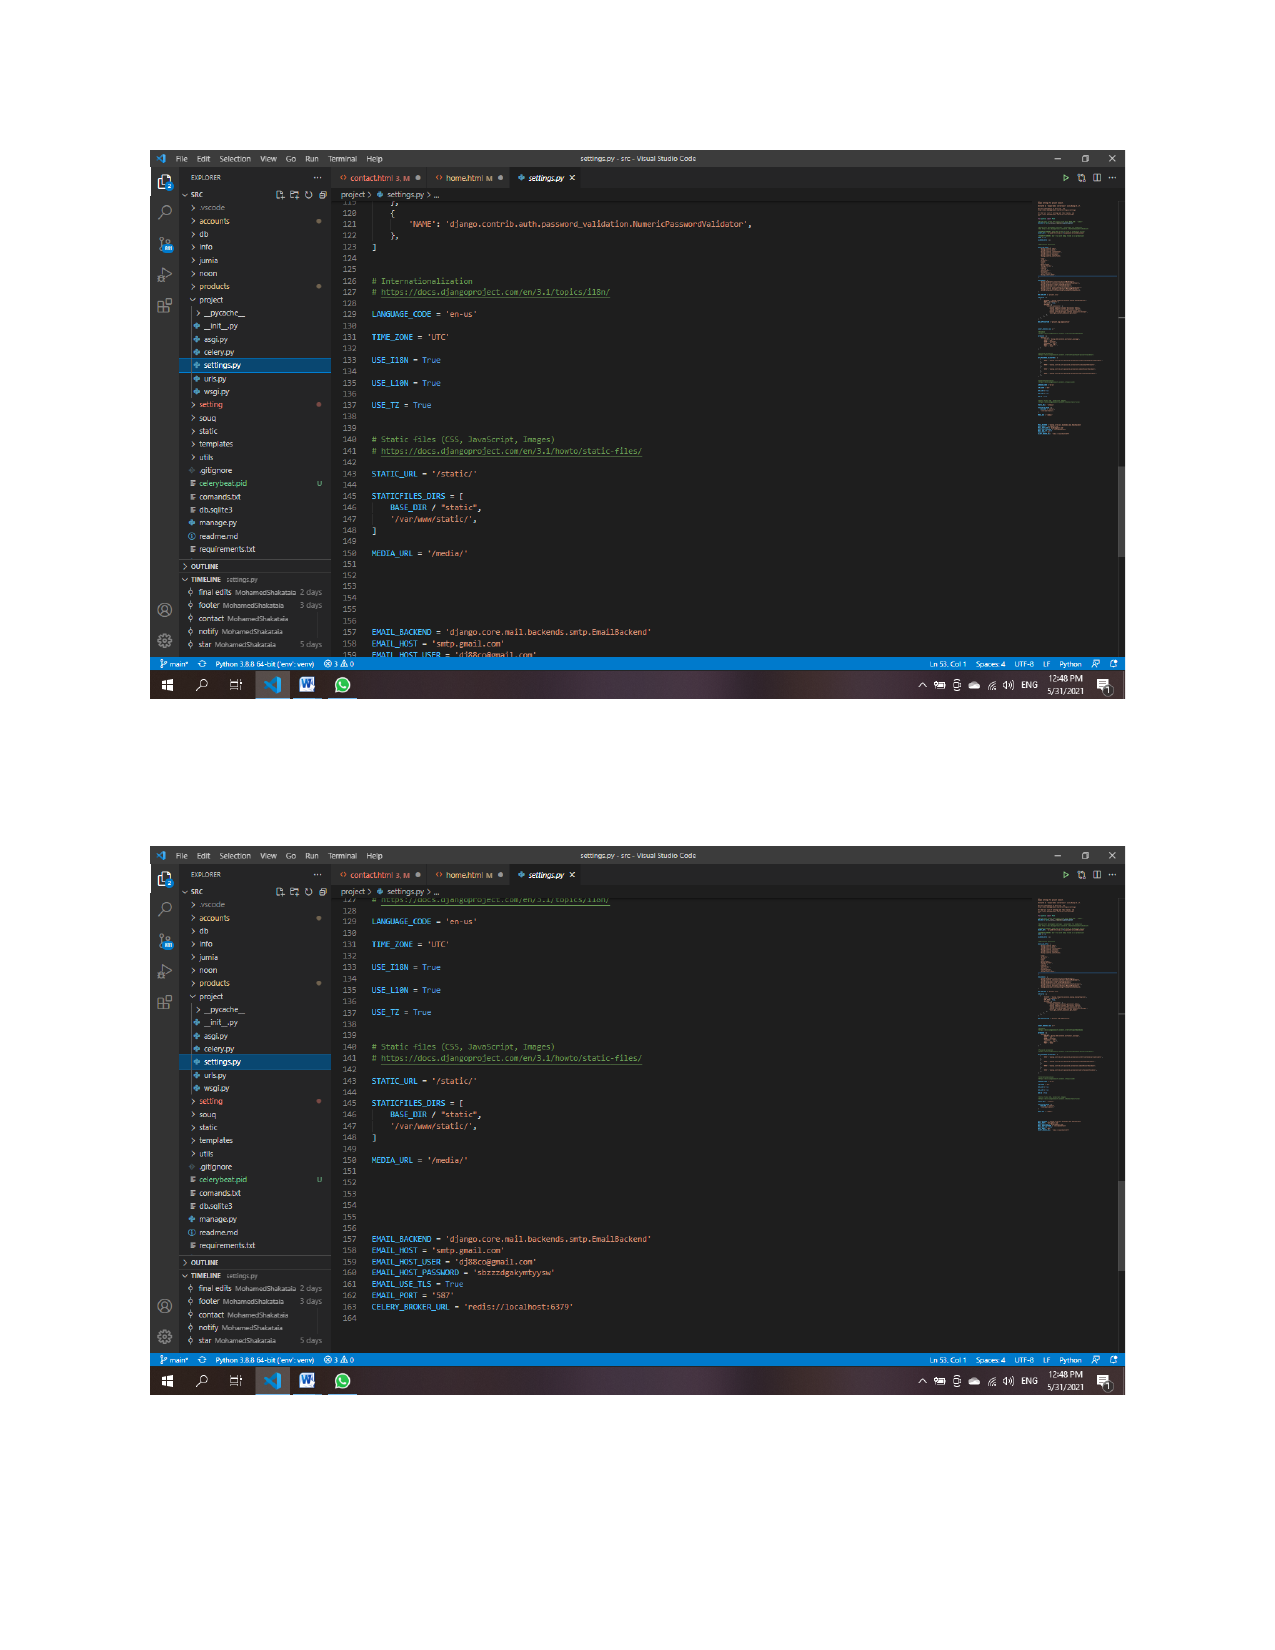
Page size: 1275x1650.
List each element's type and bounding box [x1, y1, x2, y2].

picture [150, 150, 1125, 699]
picture [150, 846, 1125, 1395]
